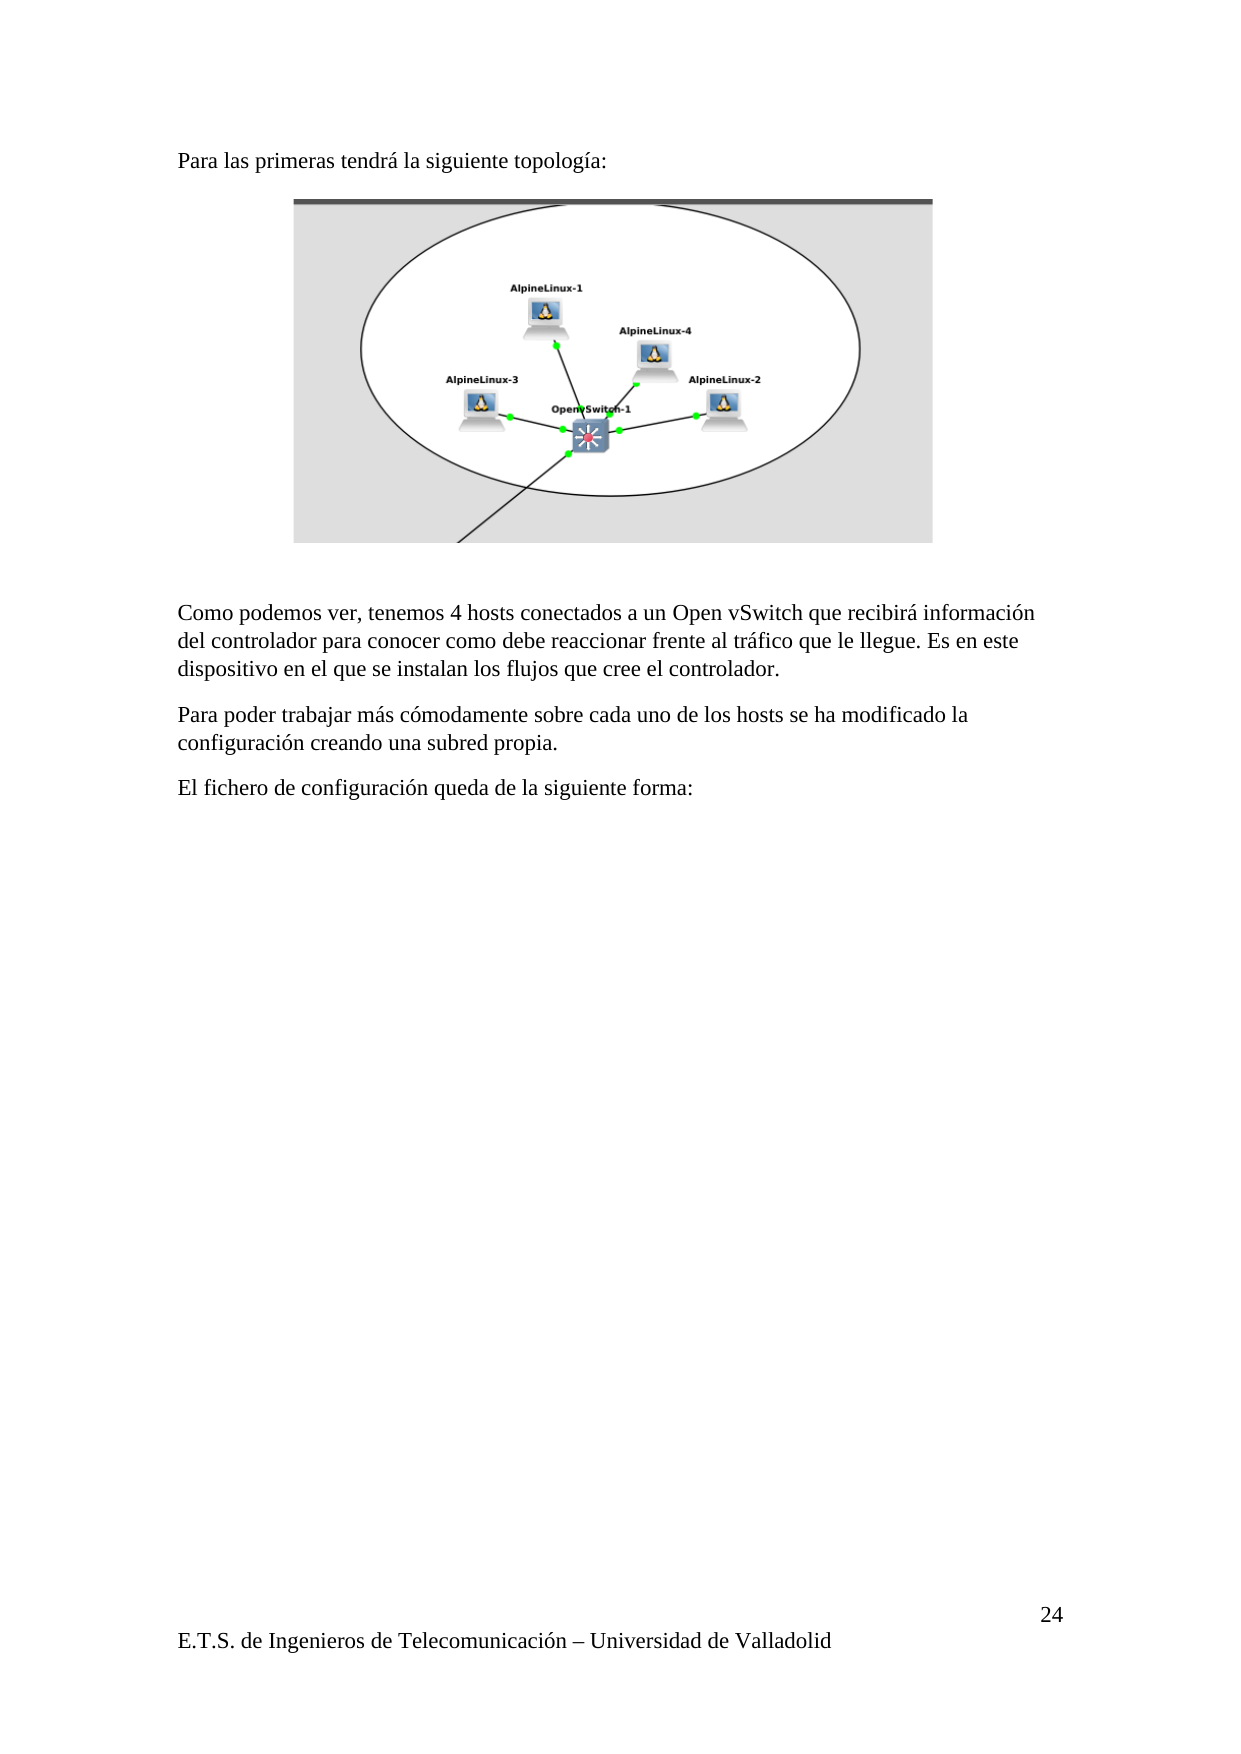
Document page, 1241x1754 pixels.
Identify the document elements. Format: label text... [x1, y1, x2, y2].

text Como podemos ver, tenemos 4 hosts conectados a un Open vSwitch que recibirá información del controlador para conocer como debe reaccionar frente al tráfico que le llegue. Es en este dispositivo en el que se instalan los flujos que cree el controlador. [177, 599, 1063, 682]
text El fichero de configuración queda de la siguiente forma: [177, 774, 1063, 801]
text Para las primeras tendrá la siguiente topología: [177, 148, 1063, 174]
picture [293, 199, 933, 543]
text Para poder trabajar más cómodamente sobre cada uno de los hosts se ha modificado la configuración creando una subred propia. [177, 701, 1063, 755]
